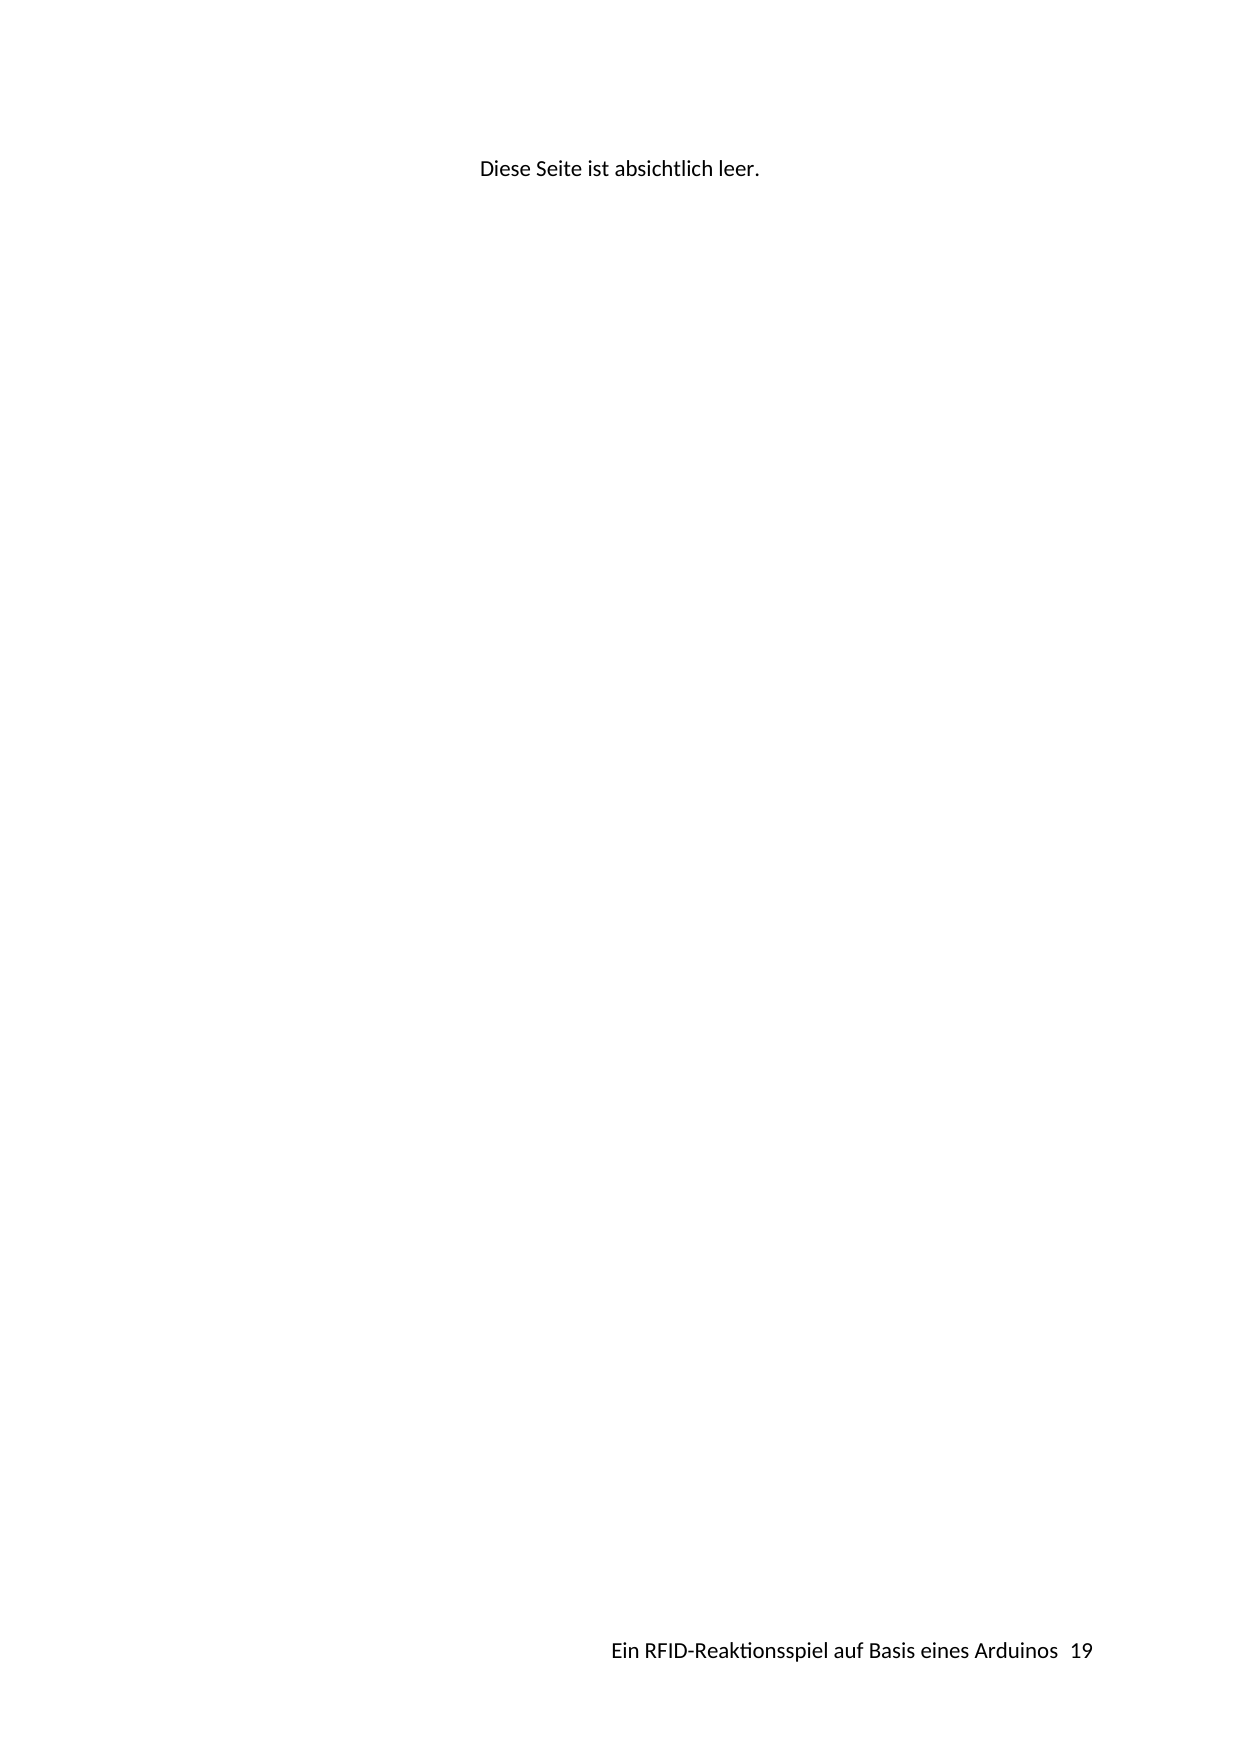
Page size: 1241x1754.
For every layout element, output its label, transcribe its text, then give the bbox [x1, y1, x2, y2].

text Diese Seite ist absichtlich leer. [148, 154, 1093, 182]
